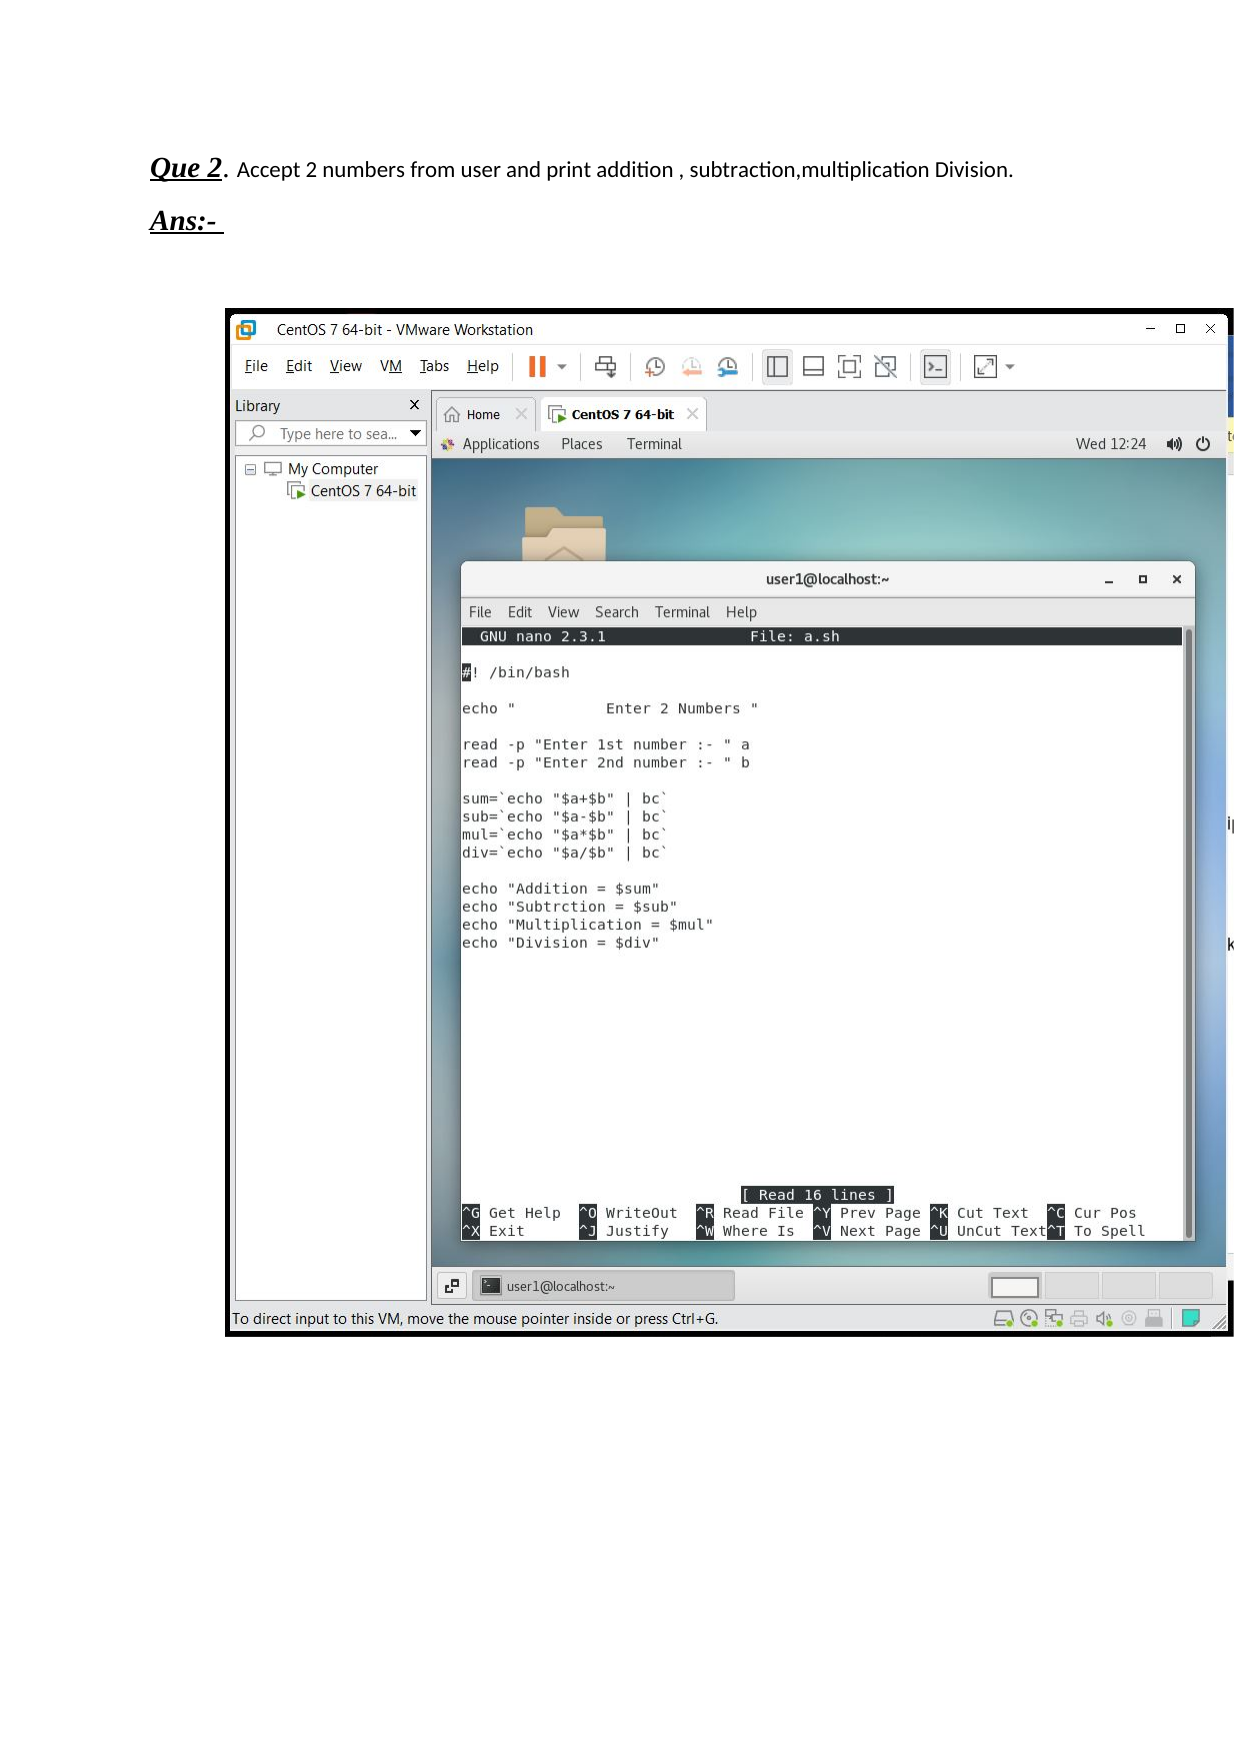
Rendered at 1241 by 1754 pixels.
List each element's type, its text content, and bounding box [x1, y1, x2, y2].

picture [225, 308, 1234, 1337]
text Que 2. Accept 2 numbers from user and print addition , subtraction,multiplication Division. [150, 150, 1090, 183]
text Ans:- [150, 203, 1090, 236]
